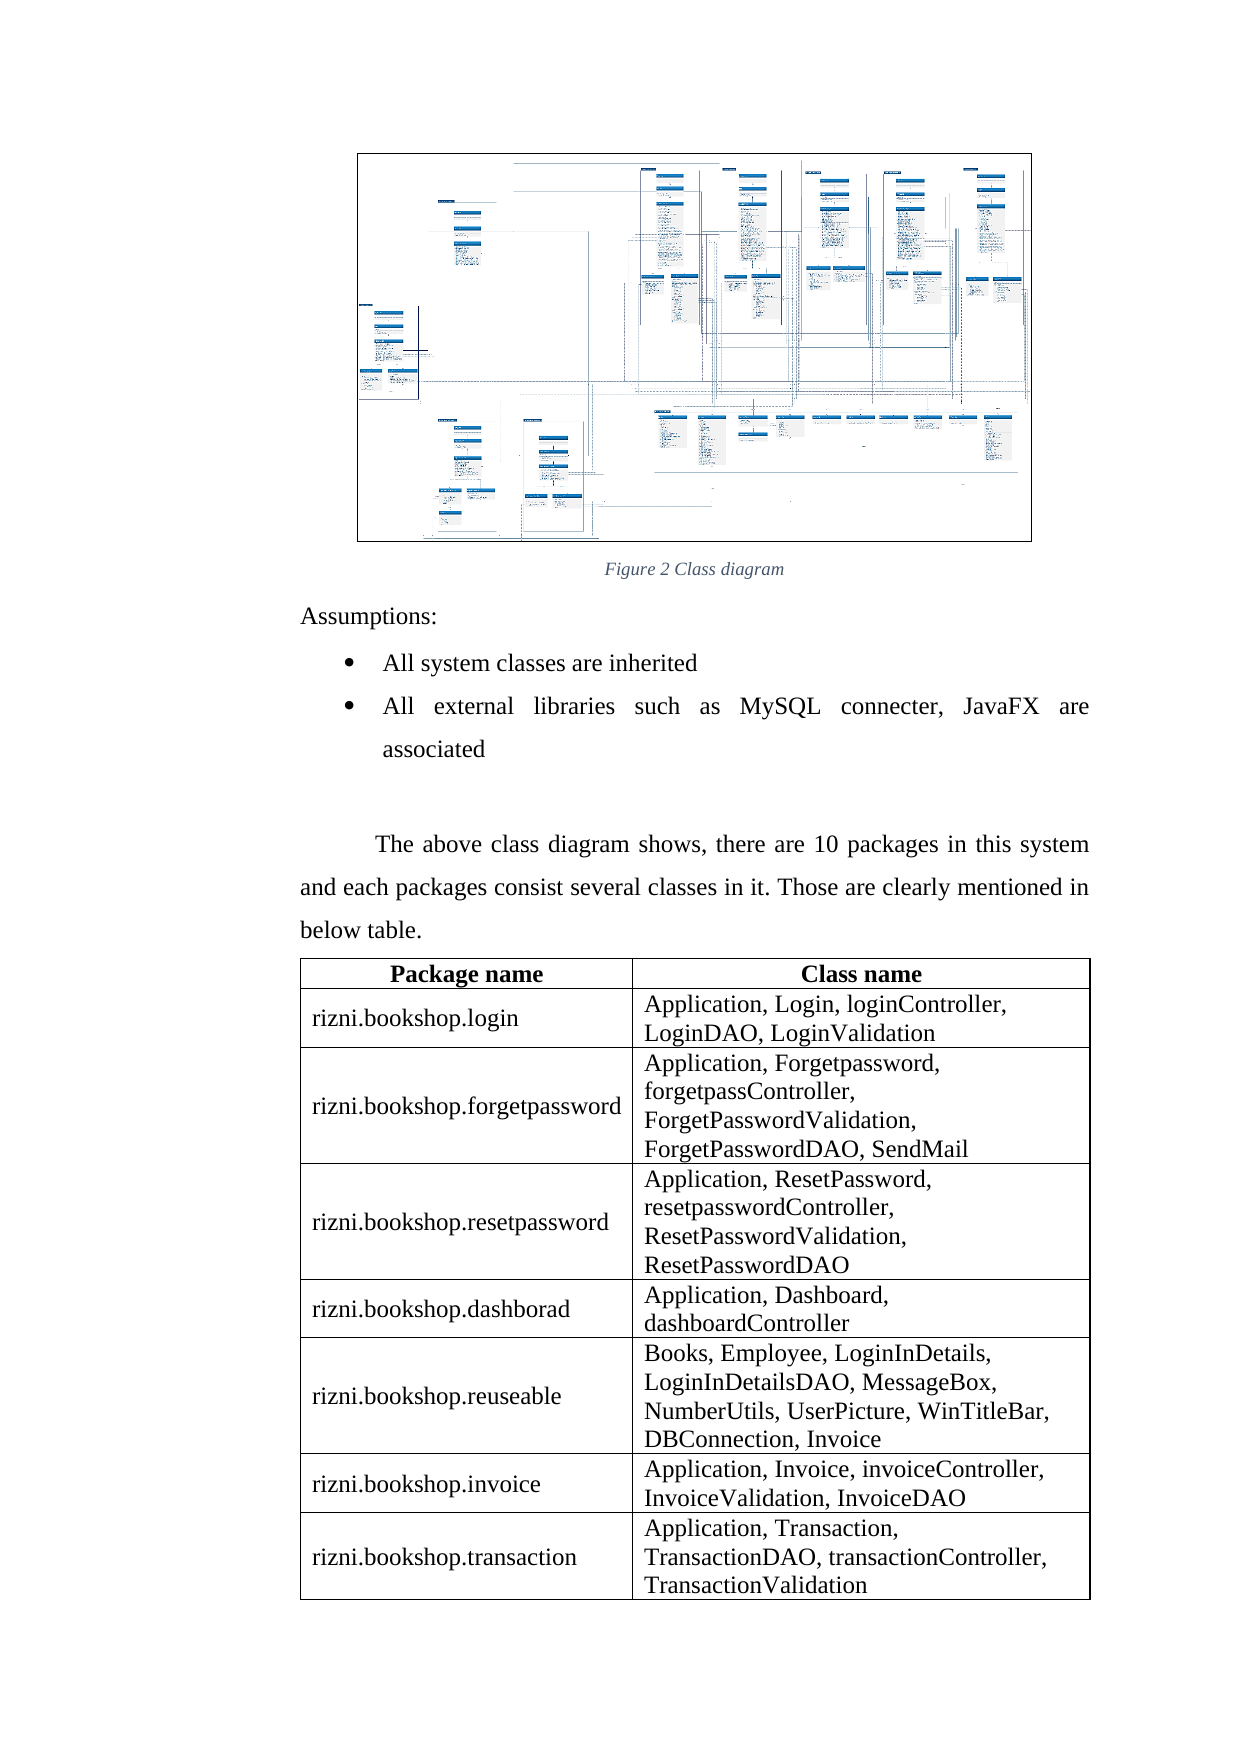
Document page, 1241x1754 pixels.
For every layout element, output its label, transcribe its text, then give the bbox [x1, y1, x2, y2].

list All system classes are inherited [345, 648, 1090, 677]
table_cell rizni.bookshop.resetpassword [301, 1164, 632, 1279]
table_cell rizni.bookshop.reuseable [301, 1338, 632, 1453]
table_cell rizni.bookshop.dashborad [301, 1280, 632, 1337]
table_header Class name [633, 959, 1089, 988]
table_cell Books, Employee, LoginInDetails, LoginInDetailsDAO, MessageBox, NumberUtils, UserPicture, WinTitleBar, DBConnection, Invoice [633, 1338, 1089, 1453]
table_cell rizni.bookshop.login [301, 989, 632, 1047]
table_cell Application, Dashboard, dashboardController [633, 1280, 1089, 1337]
table_cell rizni.bookshop.transaction [301, 1513, 632, 1599]
list All external libraries such as MySQL connecter, JavaFX are associated [345, 691, 1090, 763]
picture [358, 154, 1031, 541]
text The above class diagram shows, there are 10 packages in this system and each packages consist several classes in it. Those are clearly mentioned in below table. [300, 829, 1090, 944]
text Figure 2 Class diagram [225, 558, 1090, 580]
text Assumptions: [300, 601, 1090, 629]
table_cell Application, ResetPassword, resetpasswordController, ResetPasswordValidation, ResetPasswordDAO [633, 1164, 1089, 1279]
table_cell Application, Login, loginController, LoginDAO, LoginValidation [633, 989, 1089, 1047]
table_cell Application, Invoice, invoiceController, InvoiceValidation, InvoiceDAO [633, 1454, 1089, 1512]
table_cell Application, Transaction, TransactionDAO, transactionController, TransactionValidation [633, 1513, 1089, 1599]
table_cell rizni.bookshop.forgetpassword [301, 1048, 632, 1163]
table_header Package name [301, 959, 632, 988]
table_cell Application, Forgetpassword, forgetpassController, ForgetPasswordValidation, ForgetPasswordDAO, SendMail [633, 1048, 1089, 1163]
table_cell rizni.bookshop.invoice [301, 1454, 632, 1512]
